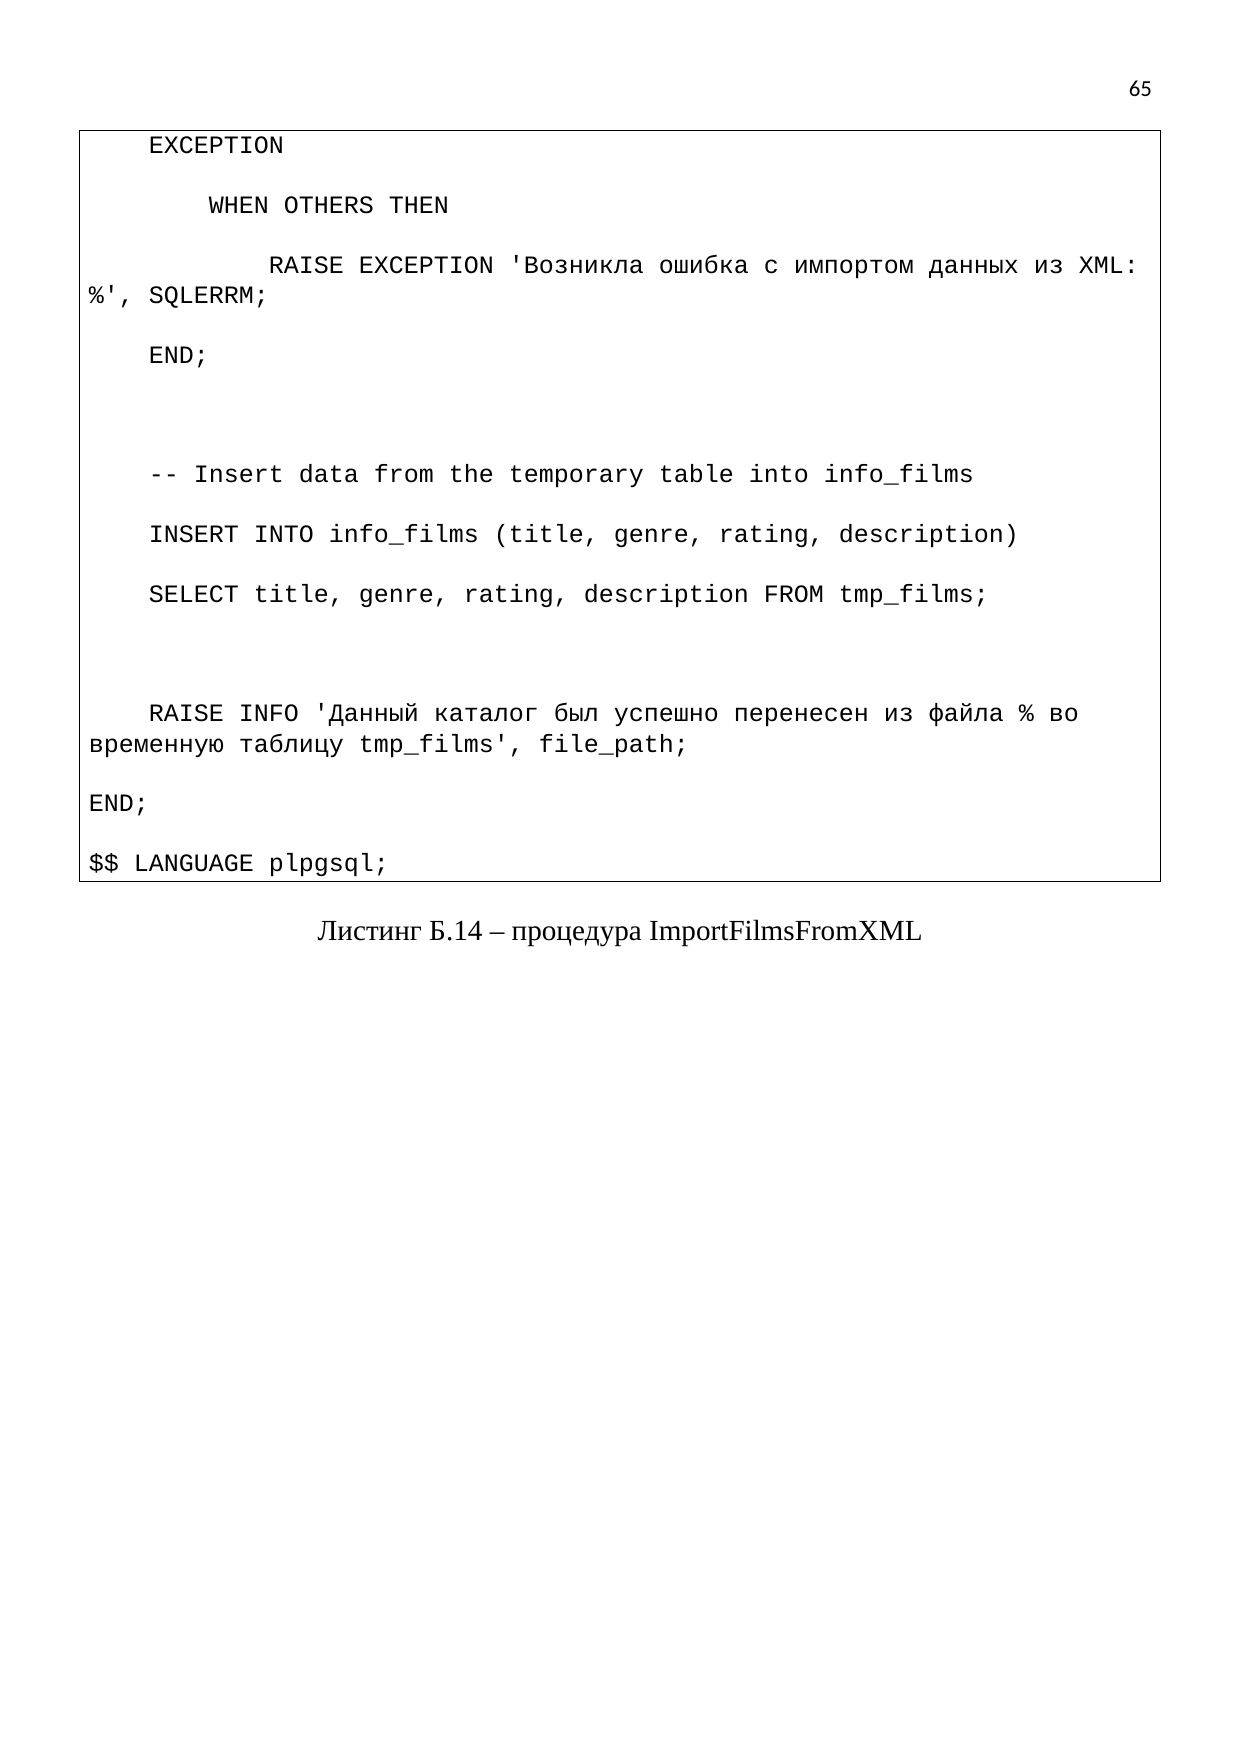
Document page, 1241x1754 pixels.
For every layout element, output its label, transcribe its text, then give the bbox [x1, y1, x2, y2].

text RAISE INFO 'Данный каталог был успешно перенесен из файла % во временную таблицу tmp_films', file_path; [80, 698, 1160, 759]
text EXCEPTION [80, 131, 1160, 161]
text Листинг Б.14 – процедура ImportFilmsFromXML [89, 913, 1152, 947]
text END; [80, 339, 1160, 371]
text END; [80, 788, 1160, 819]
text -- Insert data from the temporary table into info_films [80, 459, 1160, 490]
text WHEN OTHERS THEN [80, 189, 1160, 221]
text $$ LANGUAGE plpgsql; [80, 847, 1160, 881]
text SELECT title, genre, rating, description FROM tmp_films; [80, 578, 1160, 610]
text RAISE EXCEPTION 'Возникла ошибка с импортом данных из XML: %', SQLERRM; [80, 249, 1160, 311]
text INSERT INTO info_films (title, genre, rating, description) [80, 518, 1160, 550]
